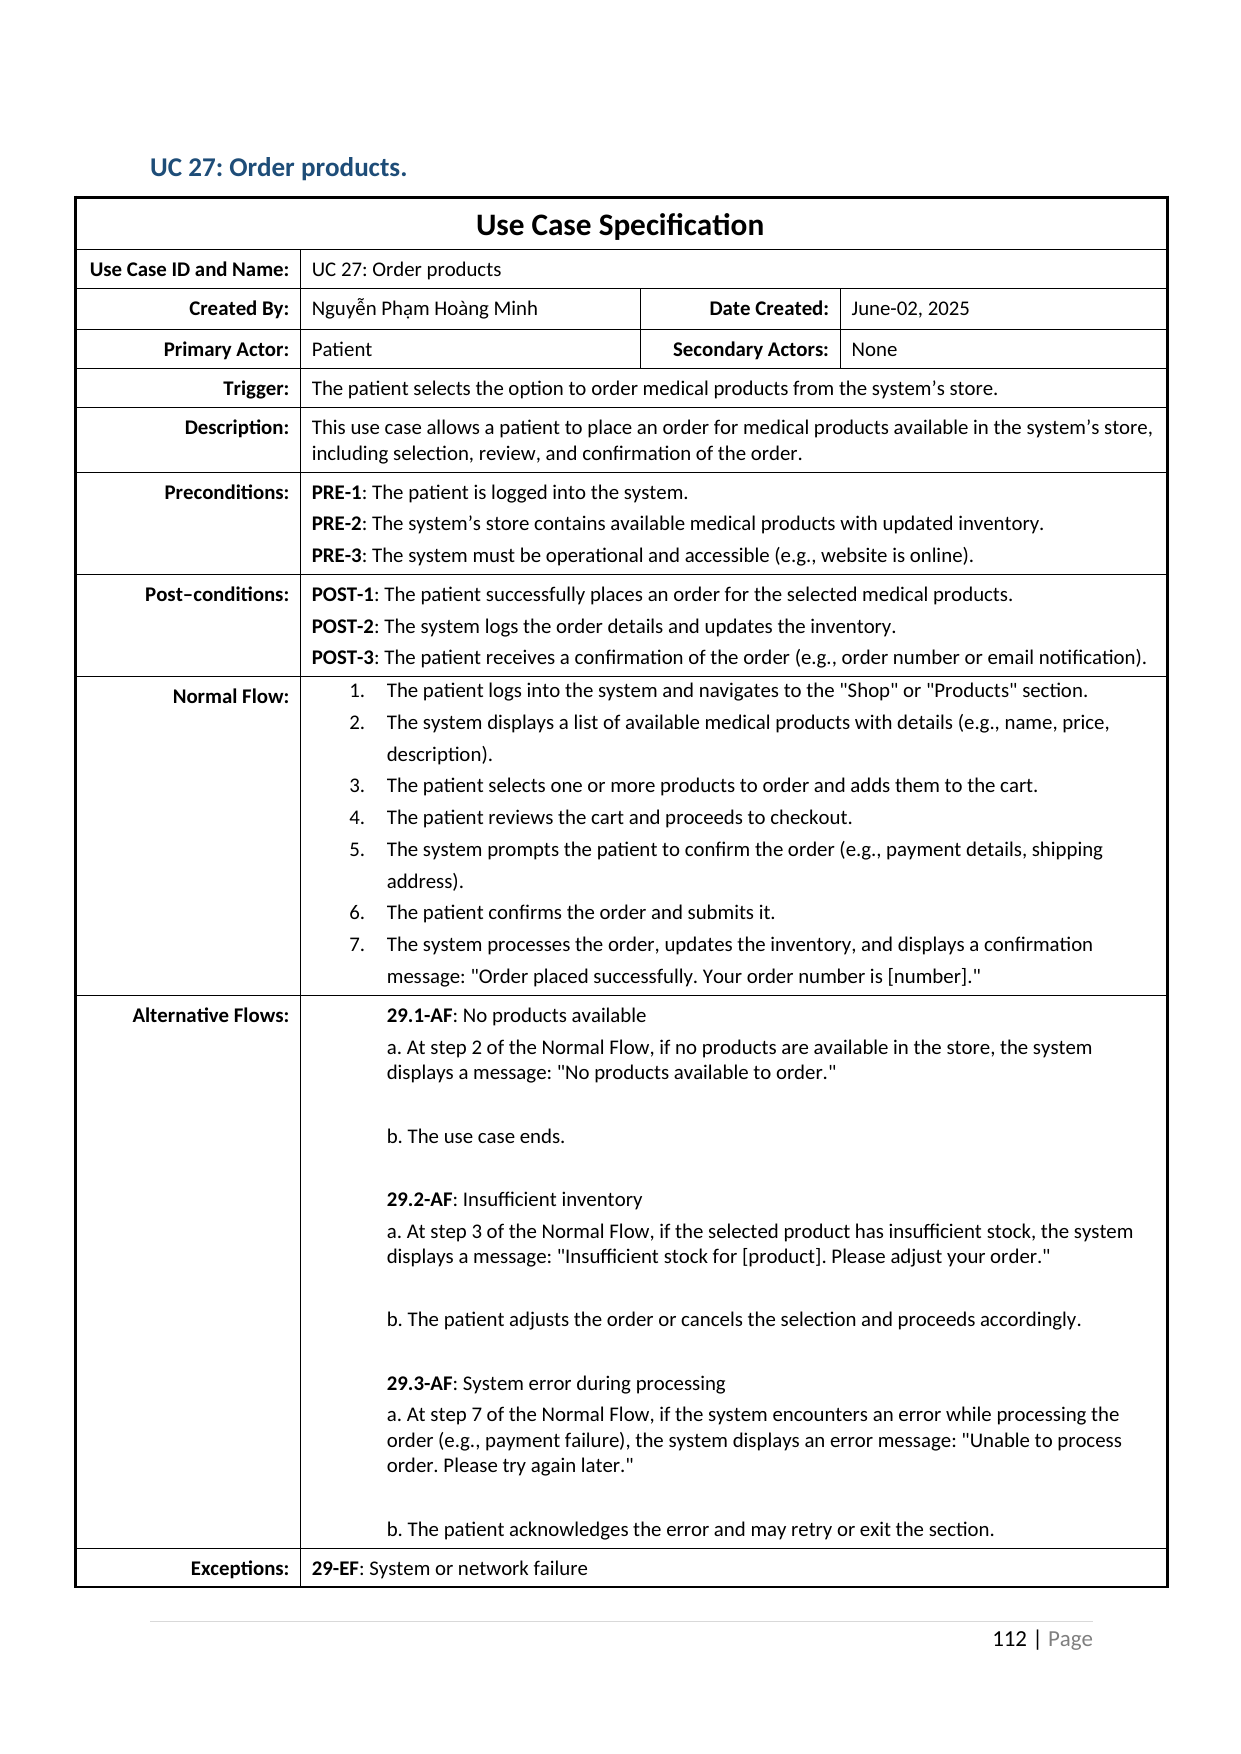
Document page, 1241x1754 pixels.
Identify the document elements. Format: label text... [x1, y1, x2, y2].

table_cell PRE-1: The patient is logged into the system. PRE-2: The system’s store contains available medical products with updated inventory. PRE-3: The system must be operational and accessible (e.g., website is online). [301, 473, 1166, 574]
table_cell Alternative Flows: [77, 996, 300, 1547]
table_cell Preconditions: [77, 473, 300, 574]
table_cell Exceptions: [77, 1549, 300, 1586]
table_cell Date Created: [641, 289, 840, 329]
table_cell None [841, 330, 1166, 368]
table_cell Trigger: [77, 369, 300, 407]
table_cell Secondary Actors: [641, 330, 840, 368]
table_cell The patient logs into the system and navigates to the "Shop" or "Products" section. The system displays a list of available medical products with details (e.g., name, price, description). The patient selects one or more products to order and adds them to the cart. The patient reviews the cart and proceeds to checkout. The system prompts the patient to confirm the order (e.g., payment details, shipping address). The patient confirms the order and submits it. The system processes the order, updates the inventory, and displays a confirmation message: "Order placed successfully. Your order number is [number]." [301, 677, 1166, 995]
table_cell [301, 1549, 1166, 1586]
table_cell Primary Actor: [77, 330, 300, 368]
table_cell The patient selects the option to order medical products from the system’s store. [301, 369, 1166, 407]
table_cell Nguyễn Phạm Hoàng Minh [301, 289, 640, 329]
table_cell June-02, 2025 [841, 289, 1166, 329]
table_cell Description: [77, 408, 300, 472]
table_cell 29.1-AF: No products available a. At step 2 of the Normal Flow, if no products are available in the store, the system displays a message: "No products available to order." b. The use case ends. 29.2-AF: Insufficient inventory a. At step 3 of the Normal Flow, if the selected product has insufficient stock, the system displays a message: "Insufficient stock for [product]. Please adjust your order." b. The patient adjusts the order or cancels the selection and proceeds accordingly. 29.3-AF: System error during processing a. At step 7 of the Normal Flow, if the system encounters an error while processing the order (e.g., payment failure), the system displays an error message: "Unable to process order. Please try again later." b. The patient acknowledges the error and may retry or exit the section. [301, 996, 1166, 1547]
table_header Use Case Specification [77, 199, 1166, 249]
table_cell Patient [301, 330, 640, 368]
table_cell UC 27: Order products [301, 250, 1166, 288]
table_cell This use case allows a patient to place an order for medical products available in the system’s store, including selection, review, and confirmation of the order. [301, 408, 1166, 472]
table_cell Use Case ID and Name: [77, 250, 300, 288]
table_cell POST-1: The patient successfully places an order for the selected medical products. POST-2: The system logs the order details and updates the inventory. POST-3: The patient receives a confirmation of the order (e.g., order number or email notification). [301, 575, 1166, 676]
table_cell Normal Flow: [77, 677, 300, 995]
table_cell Post–conditions: [77, 575, 300, 676]
table_cell Created By: [77, 289, 300, 329]
subtitle UC 27: Order products. [150, 150, 1093, 183]
